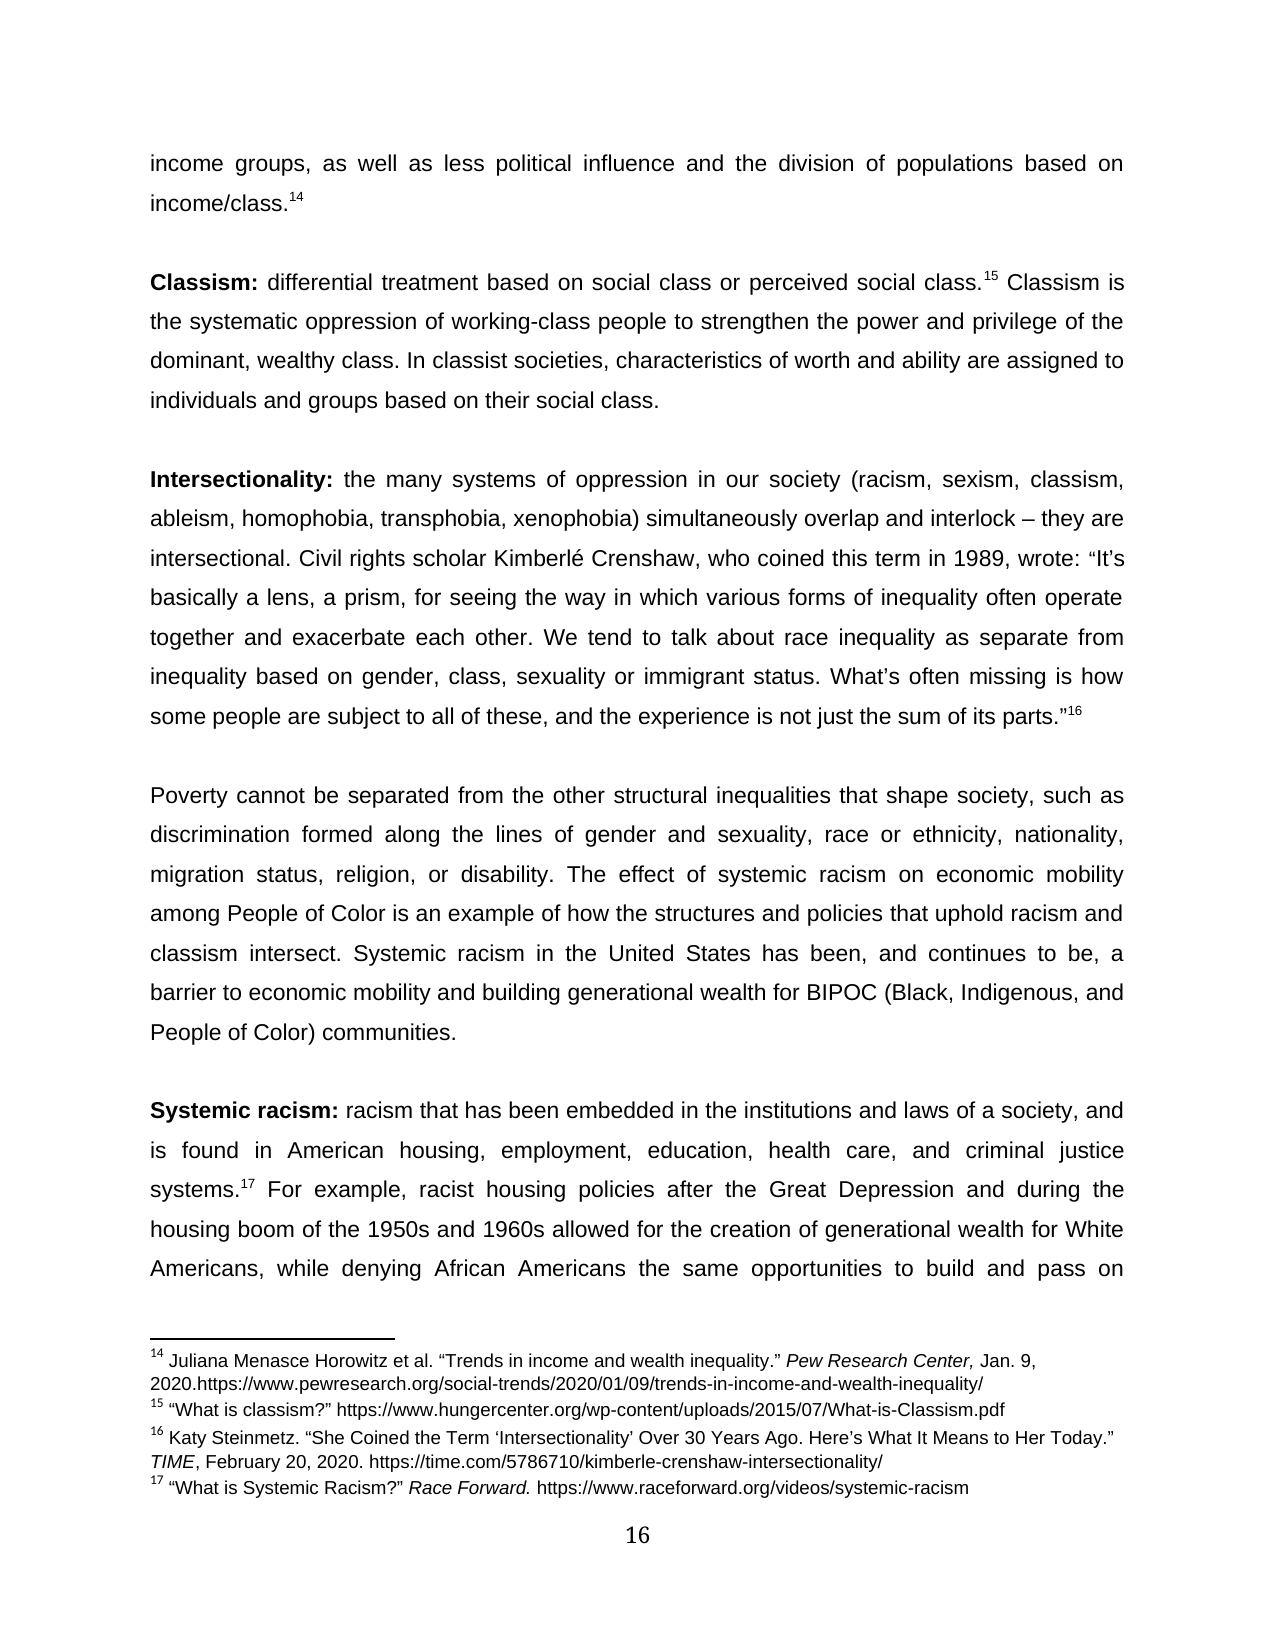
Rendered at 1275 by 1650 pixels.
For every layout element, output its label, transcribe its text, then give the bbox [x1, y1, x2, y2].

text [150, 150, 1125, 216]
text Classism: differential treatment based on social class or perceived social class. Classism is the systematic oppression of working-class people to strengthen the power and privilege of the dominant, wealthy class. In classist societies, characteristics of worth and ability are assigned to individuals and groups based on their social class. [150, 268, 1125, 413]
text Intersectionality: the many systems of oppression in our society (racism, sexism, classism, ableism, homophobia, transphobia, xenophobia) simultaneously overlap and interlock – they are intersectional. Civil rights scholar Kimberlé Crenshaw, who coined this term in 1989, wrote: “It’s basically a lens, a prism, for seeing the way in which various forms of inequality often operate together and exacerbate each other. We tend to talk about race inequality as separate from inequality based on gender, class, sexuality or immigrant status. What’s often missing is how some people are subject to all of these, and the experience is not just the sum of its parts.” [150, 466, 1125, 729]
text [150, 1097, 1125, 1282]
text Poverty cannot be separated from the other structural inequalities that shape society, such as discrimination formed along the lines of gender and sexuality, race or ethnicity, nationality, migration status, religion, or disability. The effect of systemic racism on economic mobility among People of Color is an example of how the structures and policies that uphold racism and classism intersect. Systemic racism in the United States has been, and continues to be, a barrier to economic mobility and building generational wealth for BIPOC (Black, Indigenous, and People of Color) communities. [150, 782, 1125, 1045]
